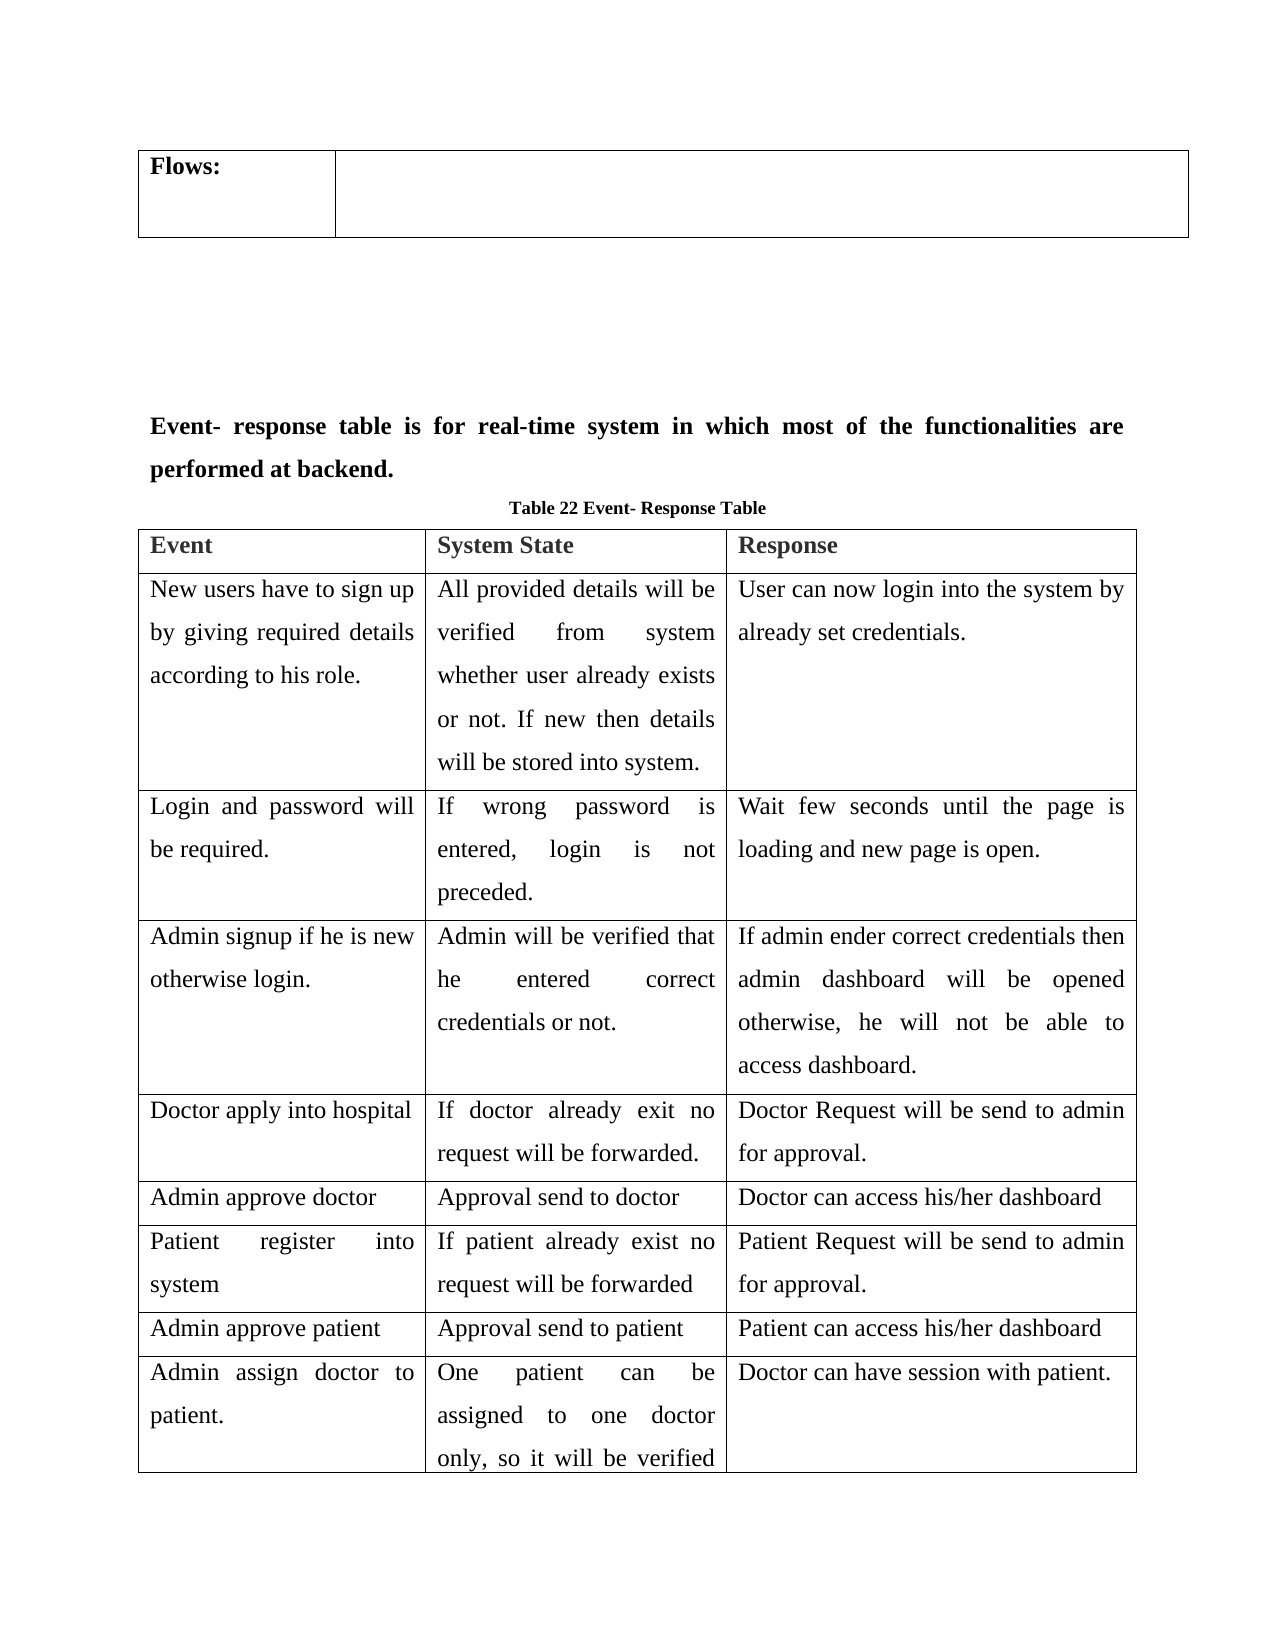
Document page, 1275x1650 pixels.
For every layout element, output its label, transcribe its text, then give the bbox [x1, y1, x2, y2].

table_cell Approval send to patient [426, 1313, 726, 1356]
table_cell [426, 1357, 726, 1472]
table_cell If admin ender correct credentials then admin dashboard will be opened otherwise, he will not be able to access dashboard. [727, 921, 1136, 1094]
table_cell Admin signup if he is new otherwise login. [139, 921, 425, 1094]
table_cell User can now login into the system by already set credentials. [727, 574, 1136, 790]
table_cell Patient register into system [139, 1226, 425, 1312]
table_cell Admin approve doctor [139, 1182, 425, 1225]
table_header Event [139, 530, 425, 573]
table_cell If doctor already exit no request will be forwarded. [426, 1095, 726, 1181]
table_header System State [426, 530, 726, 573]
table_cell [336, 151, 1188, 237]
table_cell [727, 1357, 1136, 1472]
table_cell Doctor apply into hospital [139, 1095, 425, 1181]
table_cell Wait few seconds until the page is loading and new page is open. [727, 791, 1136, 920]
text Table 22 Event- Response Table [150, 497, 1125, 518]
table_cell Approval send to doctor [426, 1182, 726, 1225]
table_cell All provided details will be verified from system whether user already exists or not. If new then details will be stored into system. [426, 574, 726, 790]
table_cell If patient already exist no request will be forwarded [426, 1226, 726, 1312]
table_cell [139, 1357, 425, 1472]
table_cell Admin will be verified that he entered correct credentials or not. [426, 921, 726, 1094]
table_cell New users have to sign up by giving required details according to his role. [139, 574, 425, 790]
table_cell Patient Request will be send to admin for approval. [727, 1226, 1136, 1312]
table_cell Login and password will be required. [139, 791, 425, 920]
table_cell Doctor can access his/her dashboard [727, 1182, 1136, 1225]
text Event- response table is for real-time system in which most of the functionalities are performed at backend. [150, 411, 1125, 483]
table_cell If wrong password is entered, login is not preceded. [426, 791, 726, 920]
table_header Response [727, 530, 1136, 573]
table_cell Doctor Request will be send to admin for approval. [727, 1095, 1136, 1181]
table_cell Admin approve patient [139, 1313, 425, 1356]
table_cell Alternative Flows: [139, 151, 335, 237]
table_cell Patient can access his/her dashboard [727, 1313, 1136, 1356]
